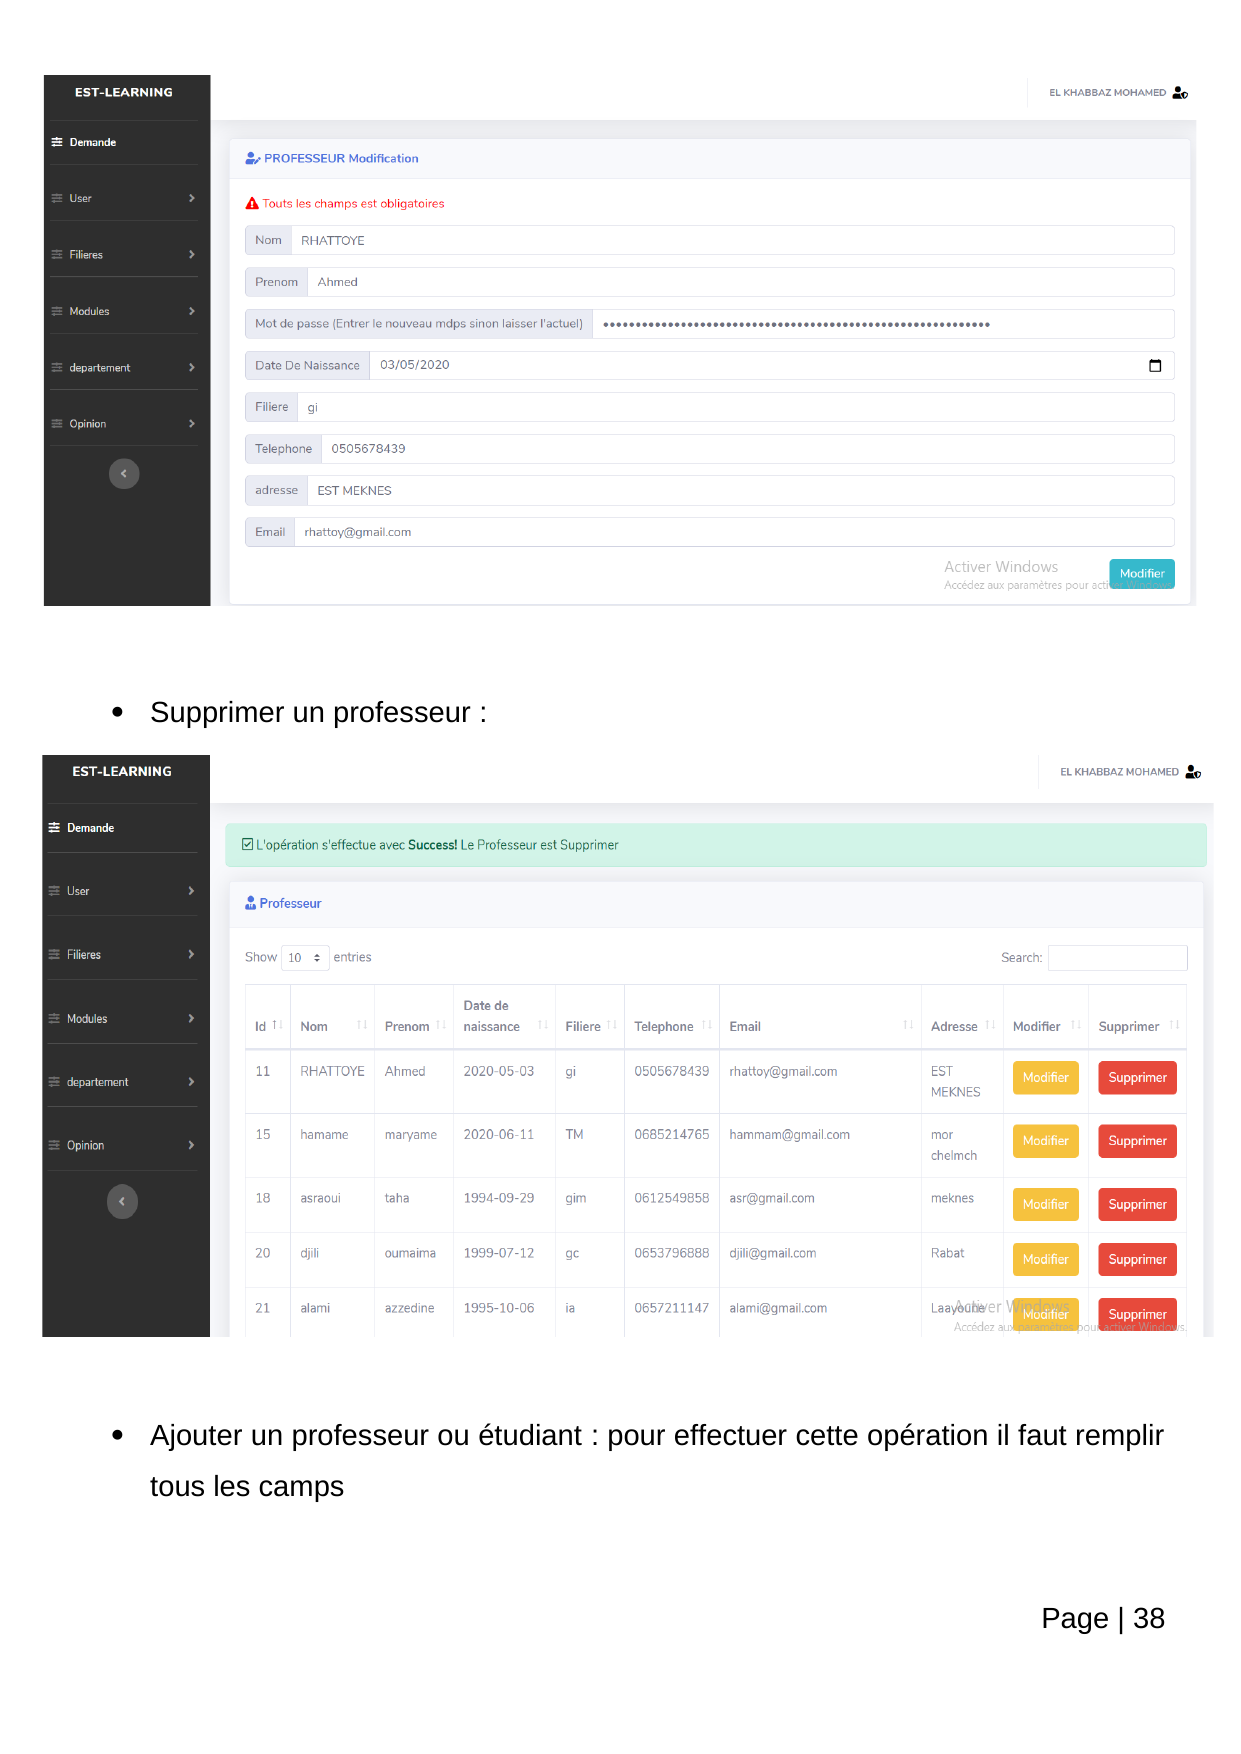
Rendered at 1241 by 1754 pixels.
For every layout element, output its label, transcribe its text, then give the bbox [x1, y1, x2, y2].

list Ajouter un professeur ou étudiant : pour effectuer cette opération il faut remplir tous les camps [112, 1418, 1165, 1502]
picture [43, 75, 1196, 606]
list Supprimer un professeur : [112, 695, 1165, 729]
picture [42, 755, 1214, 1336]
